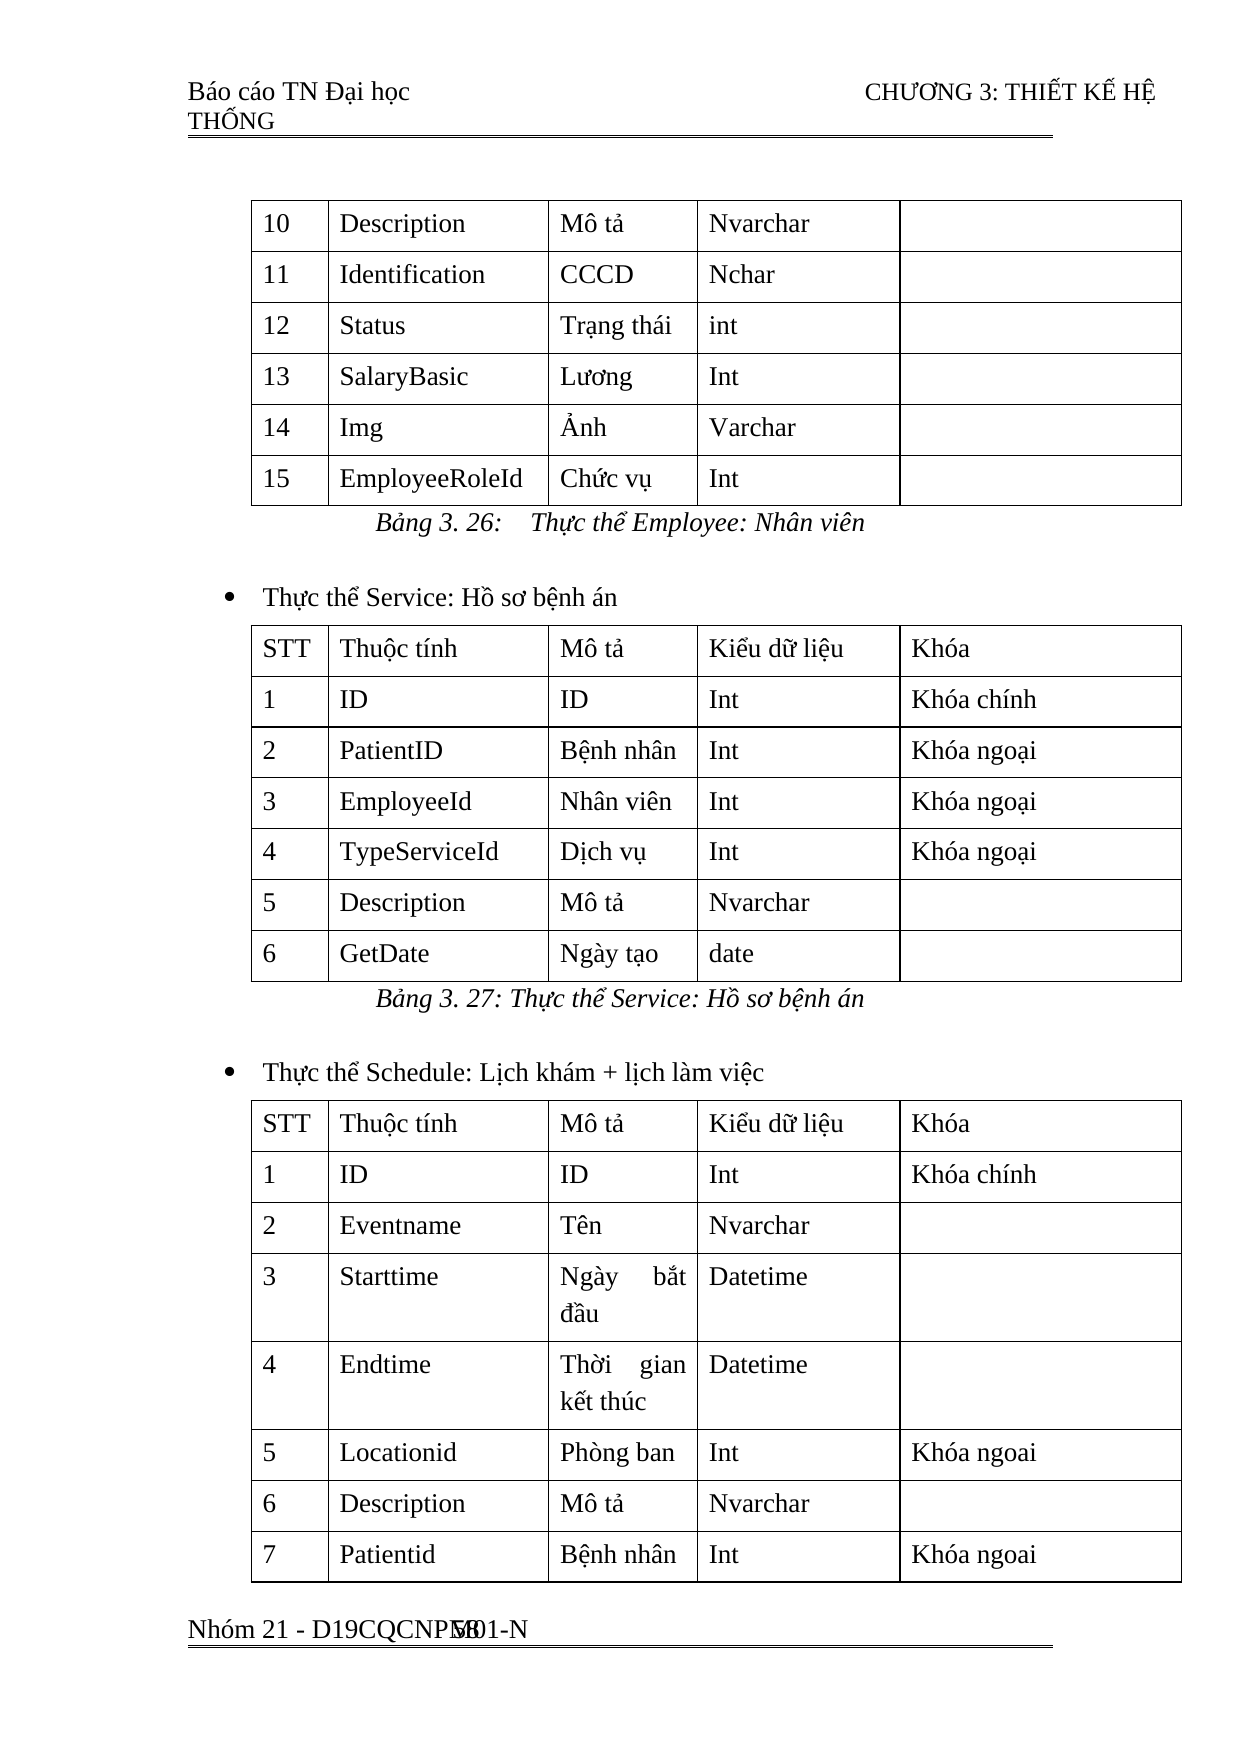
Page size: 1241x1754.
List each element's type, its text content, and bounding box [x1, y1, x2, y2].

text Bảng 3. 26: Thực thể Employee: Nhân viên [187, 506, 1053, 537]
table_cell Locationid [329, 1430, 548, 1480]
table_cell Endtime [329, 1342, 548, 1429]
table_cell Description [329, 1481, 548, 1531]
table_cell CCCD [549, 252, 697, 302]
table_cell 14 [252, 405, 328, 454]
table_cell 6 [252, 931, 328, 981]
table_cell Khóa ngoại [901, 778, 1181, 828]
table_cell GetDate [329, 931, 548, 981]
table_header Thuộc tính [329, 1101, 548, 1151]
table_cell [901, 354, 1181, 404]
table_cell Int [698, 1532, 899, 1581]
table_cell Int [698, 354, 899, 404]
table_cell Int [698, 677, 899, 726]
table_cell PatientID [329, 728, 548, 777]
table_cell date [698, 931, 899, 981]
table_cell Thời gian kết thúc [549, 1342, 697, 1429]
table_cell Nvarchar [698, 1203, 899, 1253]
table_cell 6 [252, 1481, 328, 1531]
table_header Khóa [901, 626, 1181, 676]
table_cell Nvarchar [698, 201, 899, 251]
table_cell Int [698, 1152, 899, 1202]
table_cell [901, 252, 1181, 302]
table_cell Description [329, 880, 548, 930]
table_cell 5 [252, 880, 328, 930]
table_header Mô tả [549, 626, 697, 676]
text Bảng 3. 27: Thực thể Service: Hồ sơ bệnh án [187, 982, 1053, 1013]
table_header STT [252, 1101, 328, 1151]
table_cell [901, 303, 1181, 353]
table_header Khóa [901, 1101, 1181, 1151]
table_cell Mô tả [549, 201, 697, 251]
table_cell Ngày tạo [549, 931, 697, 981]
table_cell [901, 456, 1181, 505]
table_cell Mô tả [549, 880, 697, 930]
table_cell Phòng ban [549, 1430, 697, 1480]
table_cell 12 [252, 303, 328, 353]
table_cell 4 [252, 829, 328, 879]
table_cell EmployeeId [329, 778, 548, 828]
table_header Mô tả [549, 1101, 697, 1151]
table_cell Khóa ngoại [901, 829, 1181, 879]
table_cell Nvarchar [698, 1481, 899, 1531]
table_cell 2 [252, 1203, 328, 1253]
table_cell Khóa ngoai [901, 1532, 1181, 1581]
table_cell [901, 1254, 1181, 1341]
table_cell Ảnh [549, 405, 697, 454]
table_cell Khóa chính [901, 1152, 1181, 1202]
table_cell Datetime [698, 1342, 899, 1429]
table_cell 7 [252, 1532, 328, 1581]
table_cell 2 [252, 728, 328, 777]
table_cell Patientid [329, 1532, 548, 1581]
table_cell SalaryBasic [329, 354, 548, 404]
table_cell [901, 931, 1181, 981]
table_cell Tên [549, 1203, 697, 1253]
table_cell [901, 201, 1181, 251]
table_cell 4 [252, 1342, 328, 1429]
table_cell Dịch vụ [549, 829, 697, 879]
table_cell Status [329, 303, 548, 353]
table_cell EmployeeRoleId [329, 456, 548, 505]
table_cell Eventname [329, 1203, 548, 1253]
table_cell [901, 1342, 1181, 1429]
table_cell Chức vụ [549, 456, 697, 505]
table_cell 11 [252, 252, 328, 302]
table_cell Trạng thái [549, 303, 697, 353]
table_cell 3 [252, 1254, 328, 1341]
table_cell 10 [252, 201, 328, 251]
table_cell 13 [252, 354, 328, 404]
list Thực thể Service: Hồ sơ bệnh án [225, 581, 1053, 612]
table_cell Khóa ngoai [901, 1430, 1181, 1480]
table_cell int [698, 303, 899, 353]
table_cell [901, 1203, 1181, 1253]
table_cell Int [698, 456, 899, 505]
table_cell Starttime [329, 1254, 548, 1341]
table_cell 1 [252, 677, 328, 726]
table_cell Khóa chính [901, 677, 1181, 726]
table_header STT [252, 626, 328, 676]
table_header Kiểu dữ liệu [698, 1101, 899, 1151]
table_cell Lương [549, 354, 697, 404]
table_cell Nhân viên [549, 778, 697, 828]
table_cell Khóa ngoại [901, 728, 1181, 777]
table_header Thuộc tính [329, 626, 548, 676]
table_cell Nchar [698, 252, 899, 302]
table_cell [901, 880, 1181, 930]
table_cell [901, 1481, 1181, 1531]
table_cell Int [698, 829, 899, 879]
table_cell 3 [252, 778, 328, 828]
table_cell Identification [329, 252, 548, 302]
list Thực thể Schedule: Lịch khám + lịch làm việc [225, 1056, 1053, 1088]
table_cell 5 [252, 1430, 328, 1480]
table_cell ID [329, 1152, 548, 1202]
table_cell Datetime [698, 1254, 899, 1341]
table_cell ID [549, 677, 697, 726]
table_cell Mô tả [549, 1481, 697, 1531]
table_cell TypeServiceId [329, 829, 548, 879]
table_cell Description [329, 201, 548, 251]
table_cell ID [549, 1152, 697, 1202]
table_header Kiểu dữ liệu [698, 626, 899, 676]
table_cell 15 [252, 456, 328, 505]
table_cell Img [329, 405, 548, 454]
table_cell Bệnh nhân [549, 1532, 697, 1581]
table_cell Nvarchar [698, 880, 899, 930]
table_cell 1 [252, 1152, 328, 1202]
table_cell Int [698, 728, 899, 777]
table_cell Int [698, 778, 899, 828]
table_cell ID [329, 677, 548, 726]
table_cell Bệnh nhân [549, 728, 697, 777]
table_cell Ngày bắt đầu [549, 1254, 697, 1341]
table_cell Varchar [698, 405, 899, 454]
table_cell [901, 405, 1181, 454]
table_cell Int [698, 1430, 899, 1480]
